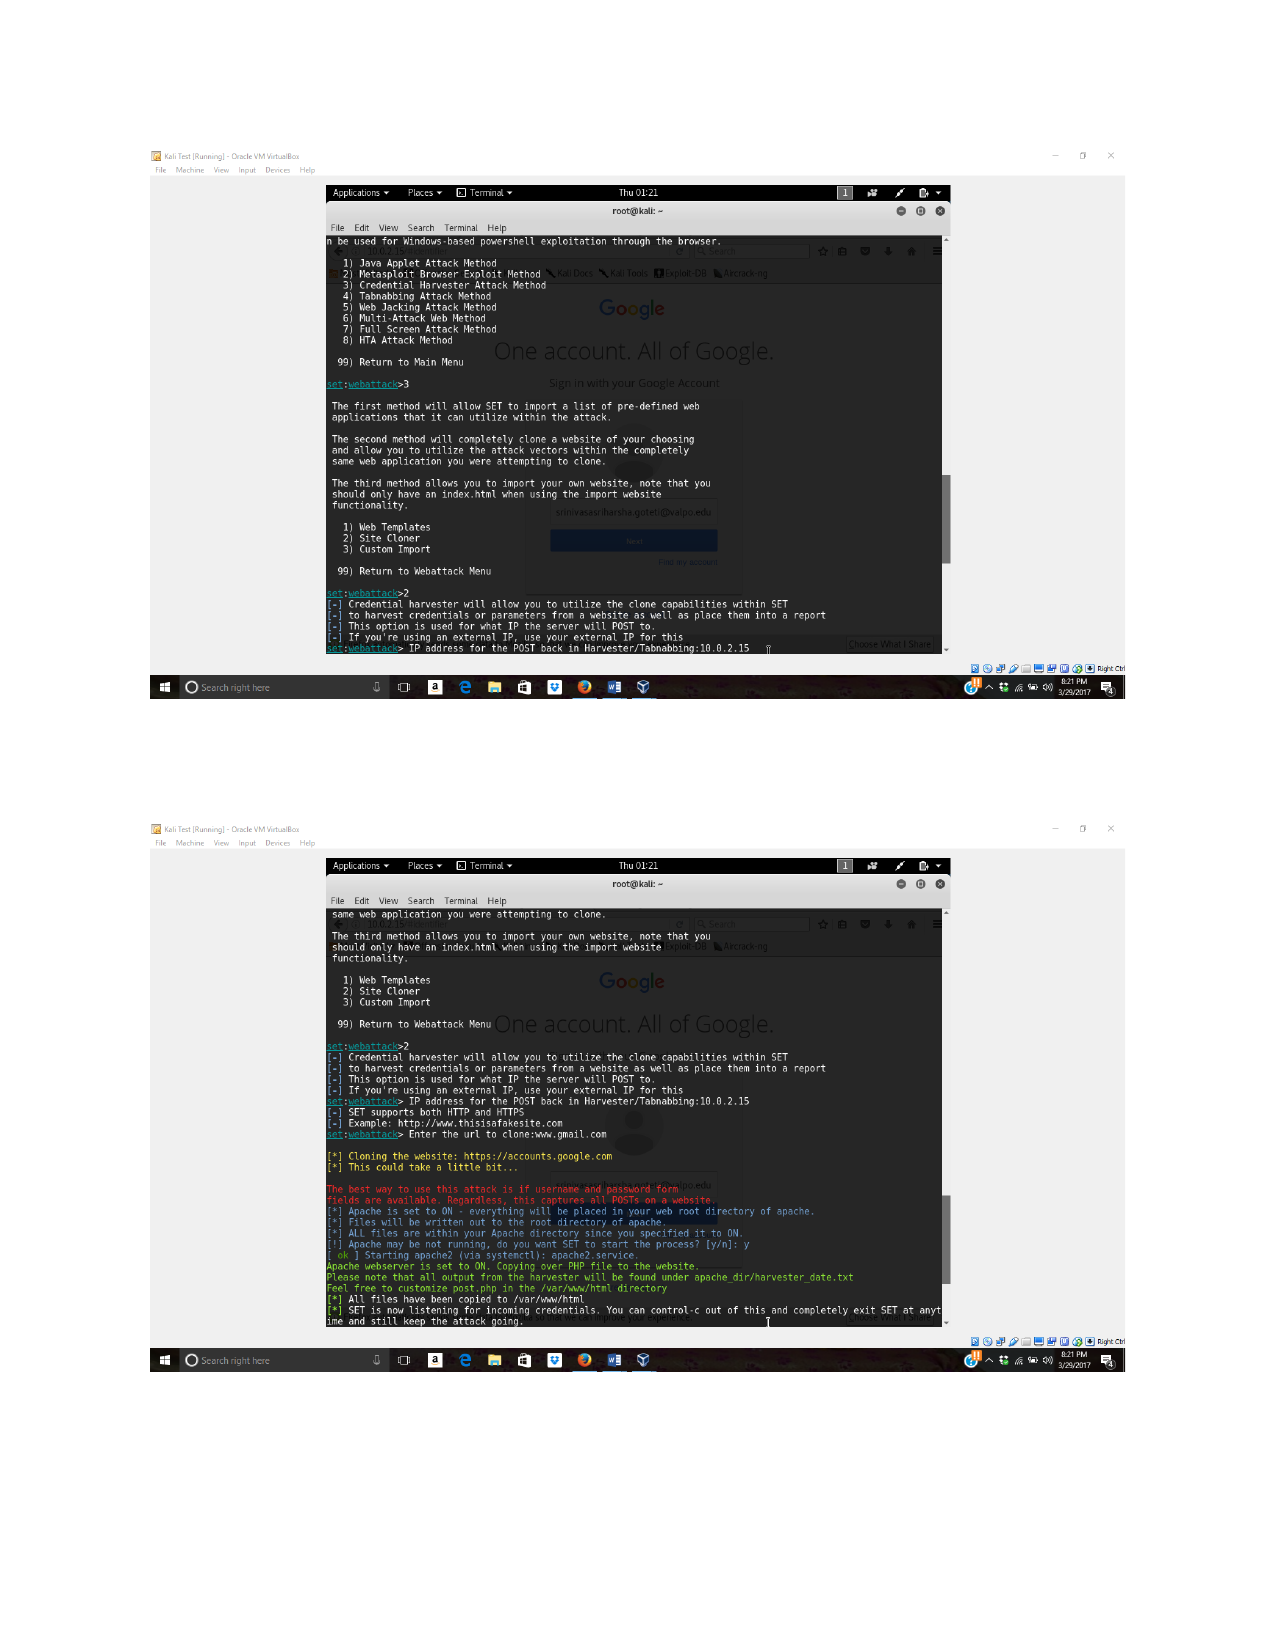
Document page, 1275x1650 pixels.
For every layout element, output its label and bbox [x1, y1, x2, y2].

picture [150, 150, 1125, 699]
picture [150, 822, 1125, 1372]
